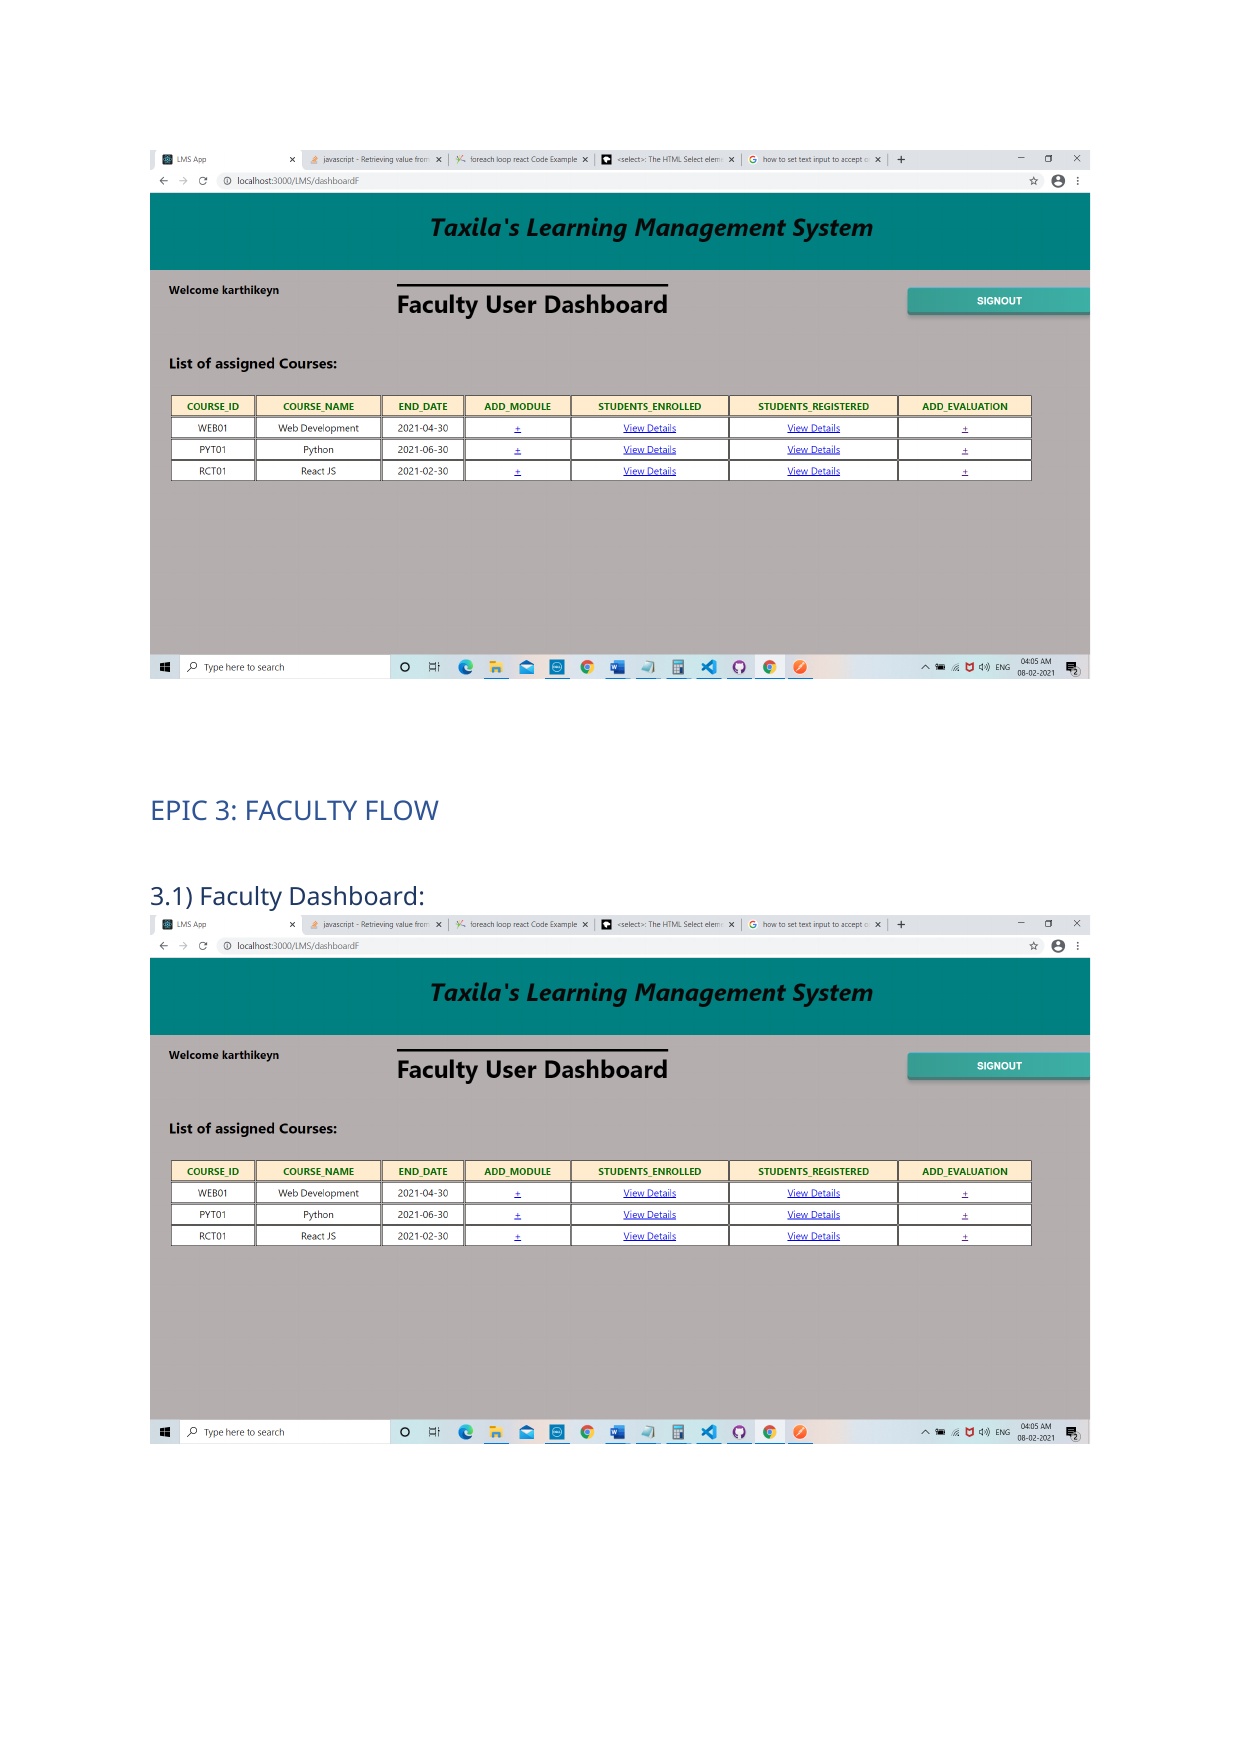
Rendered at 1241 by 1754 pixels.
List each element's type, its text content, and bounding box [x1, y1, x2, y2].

picture [150, 150, 1091, 679]
picture [150, 915, 1091, 1444]
subtitle EPIC 3: FACULTY FLOW [150, 791, 1090, 828]
subtitle 3.1) Faculty Dashboard: [150, 878, 1090, 912]
